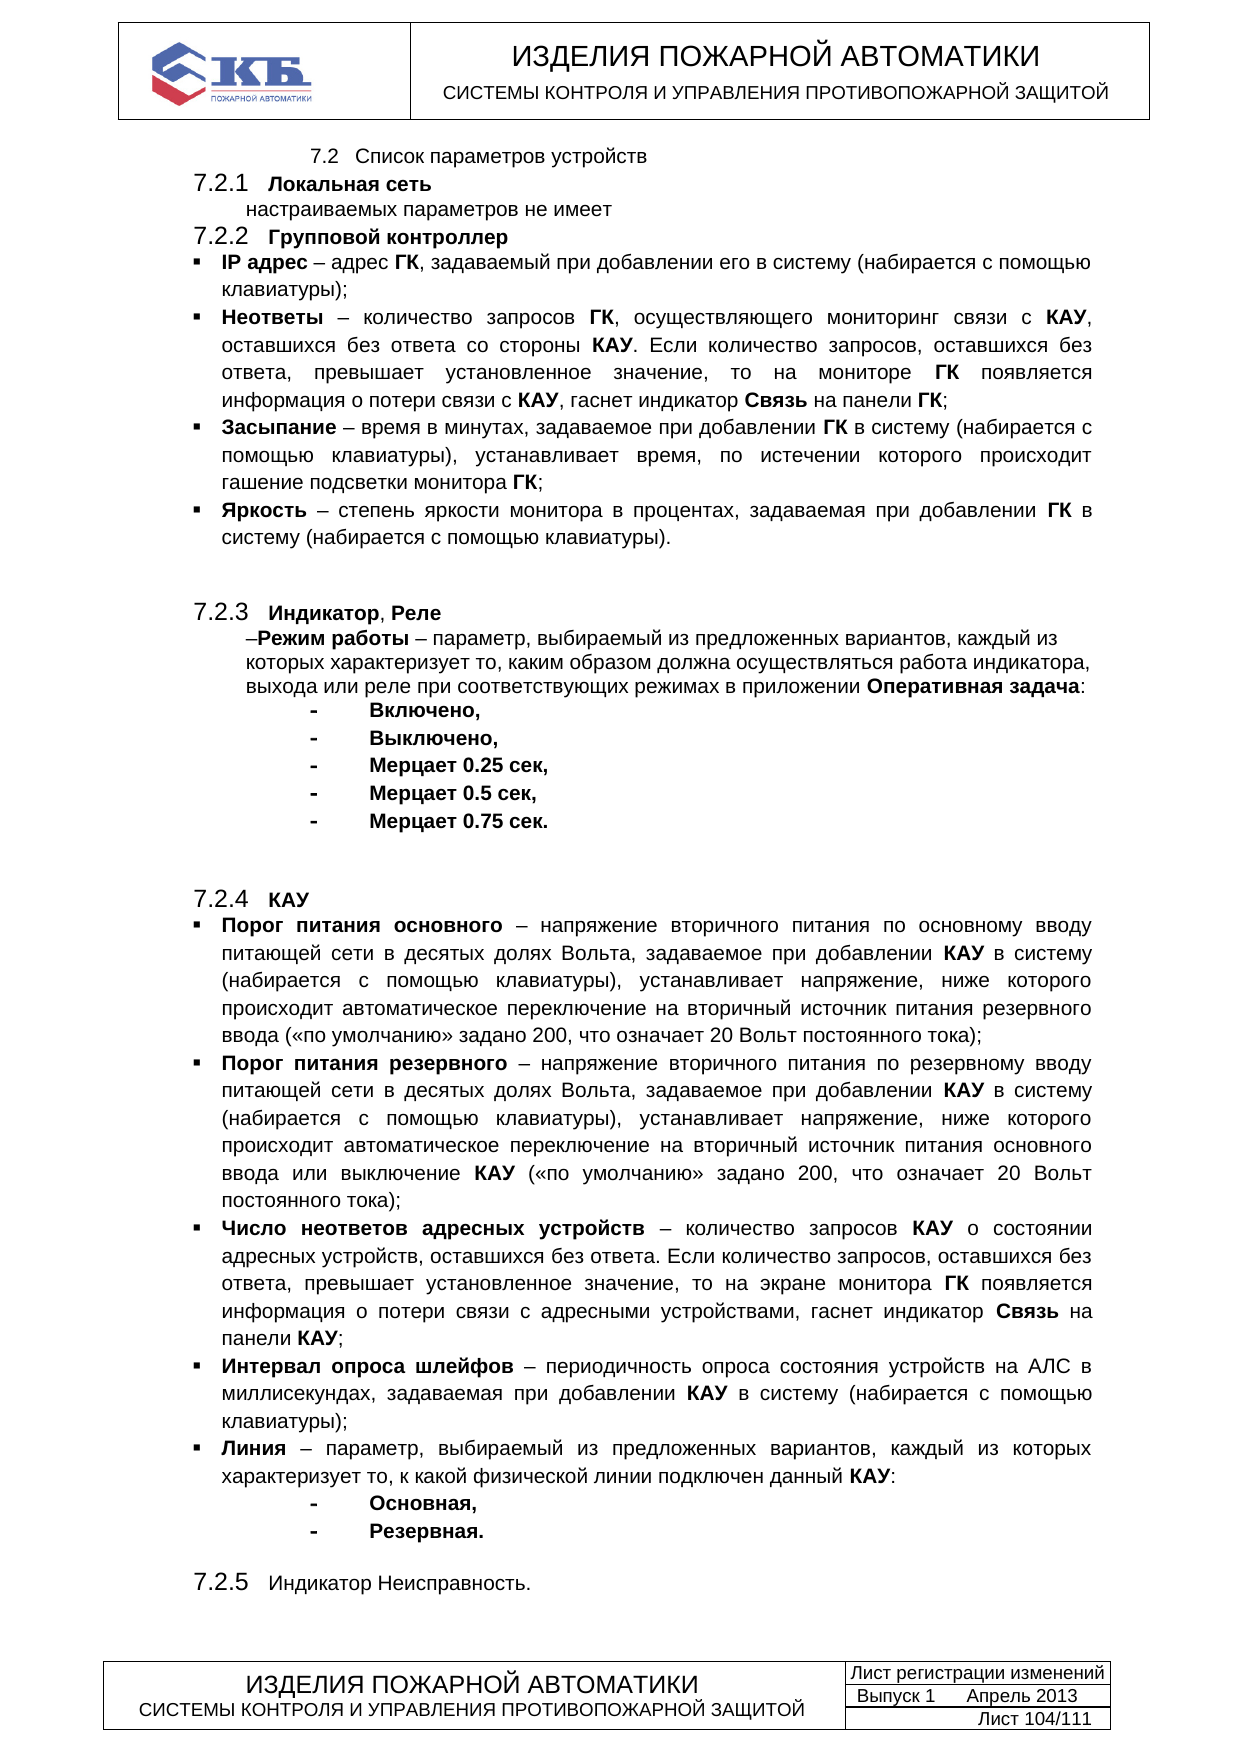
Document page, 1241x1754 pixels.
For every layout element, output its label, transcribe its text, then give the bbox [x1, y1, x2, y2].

list Засыпание – время в минутах, задаваемое при добавлении ГК в систему (набирается с помощью клавиатуры), устанавливает время, по истечении которого происходит гашение подсветки монитора ГК; [192, 415, 1092, 494]
list Включено, [310, 698, 1092, 722]
list Порог питания резервного – напряжение вторичного питания по резервному вводу питающей сети в десятых долях Вольта, задаваемое при добавлении КАУ в систему (набирается с помощью клавиатуры), устанавливает напряжение, ниже которого происходит автоматическое переключение на вторичный источник питания основного ввода или выключение КАУ («по умолчанию» задано 200, что означает 20 Вольт постоянного тока); [192, 1051, 1092, 1212]
list Локальная сеть [193, 168, 1092, 197]
list Мерцает 0.75 сек. [310, 808, 1092, 832]
list Резервная. [310, 1519, 1092, 1543]
list Мерцает 0.25 сек, [310, 753, 1092, 777]
list Число неответов адресных устройств – количество запросов КАУ о состоянии адресных устройств, оставшихся без ответа. Если количество запросов, оставшихся без ответа, превышает установленное значение, то на экране монитора ГК появляется информация о потери связи с адресными устройствами, гаснет индикатор Связь на панели КАУ; [192, 1216, 1092, 1350]
list Индикатор Неисправность. [193, 1567, 1092, 1596]
list Интервал опроса шлейфов – периодичность опроса состояния устройств на АЛС в миллисекундах, задаваемая при добавлении КАУ в систему (набирается с помощью клавиатуры); [192, 1353, 1092, 1432]
list КАУ [193, 884, 1092, 913]
list Линия – параметр, выбираемый из предложенных вариантов, каждый из которых характеризует то, к какой физической линии подключен данный КАУ: [192, 1436, 1092, 1488]
list Неответы – количество запросов ГК, осуществляющего мониторинг связи с КАУ, оставшихся без ответа со стороны КАУ. Если количество запросов, оставшихся без ответа, превышает установленное значение, то на мониторе ГК появляется информация о потери связи с КАУ, гаснет индикатор Связь на панели ГК; [192, 305, 1092, 411]
list Выключено, [310, 726, 1092, 750]
list Яркость – степень яркости монитора в процентах, задаваемая при добавлении ГК в систему (набирается с помощью клавиатуры). [192, 497, 1092, 549]
list –Режим работы – параметр, выбираемый из предложенных вариантов, каждый из которых характеризует то, каким образом должна осуществляться работа индикатора, выхода или реле при соответствующих режимах в приложении Оперативная задача: [246, 626, 1092, 698]
list Список параметров устройств [310, 144, 1092, 168]
list Мерцает 0.5 сек, [310, 781, 1092, 805]
list IP адрес – адрес ГК, задаваемый при добавлении его в систему (набирается с помощью клавиатуры); [192, 250, 1092, 301]
list настраиваемых параметров не имеет [246, 197, 1092, 221]
list Основная, [310, 1491, 1092, 1515]
list Индикатор, Реле [193, 597, 1092, 626]
list Порог питания основного – напряжение вторичного питания по основному вводу питающей сети в десятых долях Вольта, задаваемое при добавлении КАУ в систему (набирается с помощью клавиатуры), устанавливает напряжение, ниже которого происходит автоматическое переключение на вторичный источник питания резервного ввода («по умолчанию» задано 200, что означает 20 Вольт постоянного тока); [192, 913, 1092, 1047]
picture [148, 34, 325, 115]
list Групповой контроллер [193, 221, 1092, 250]
